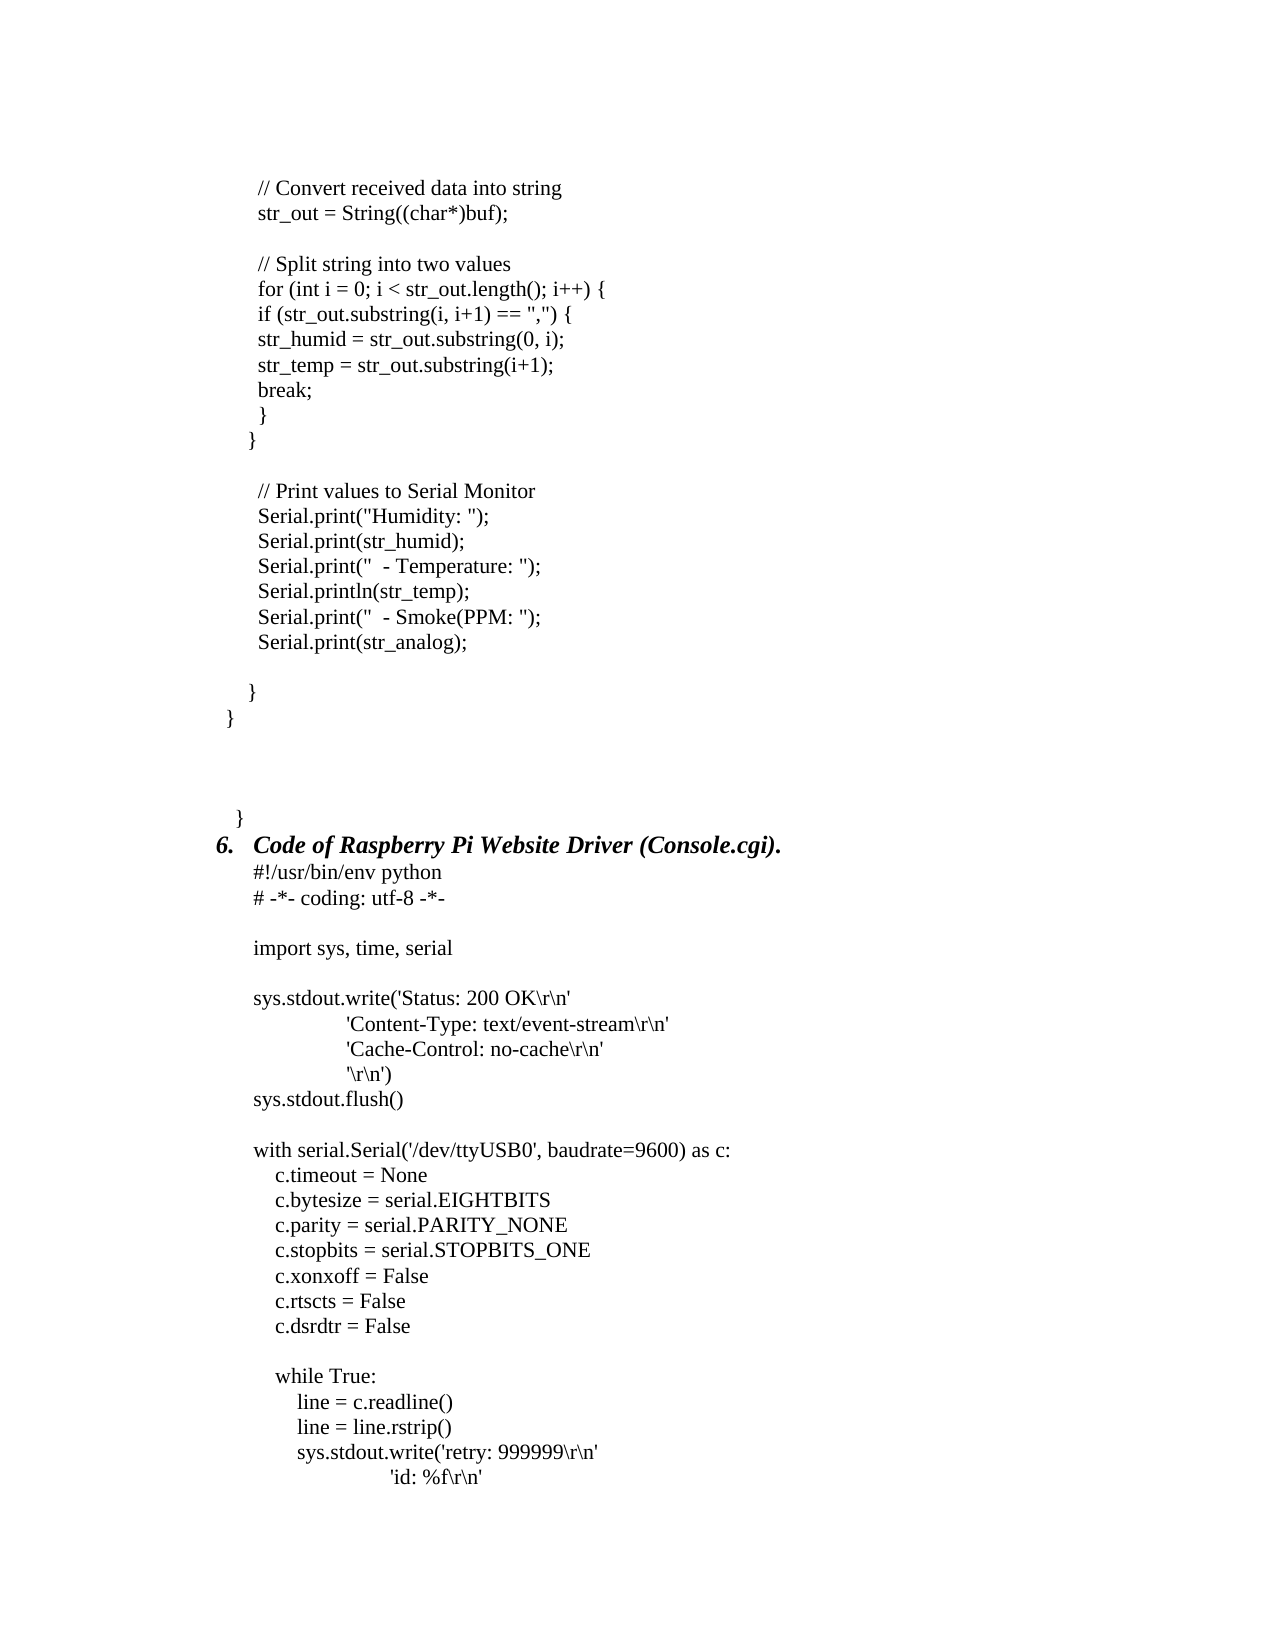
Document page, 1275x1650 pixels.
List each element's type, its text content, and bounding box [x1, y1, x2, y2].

list line = line.rstrip() [253, 1414, 1125, 1439]
text } [225, 679, 1125, 704]
list c.parity = serial.PARITY_NONE [253, 1212, 1125, 1237]
list # -*- coding: utf-8 -*- [253, 884, 1125, 910]
list import sys, time, serial [253, 935, 1125, 960]
list while True: [253, 1363, 1125, 1389]
text str_temp = str_out.substring(i+1); [225, 352, 1125, 377]
text Serial.print("Humidity: "); [225, 503, 1125, 528]
list '\r\n') [253, 1061, 1125, 1086]
list sys.stdout.flush() [253, 1086, 1125, 1111]
list 'id: %f\r\n' [253, 1464, 1125, 1489]
list sys.stdout.write('retry: 999999\r\n' [253, 1439, 1125, 1464]
list 'Cache-Control: no-cache\r\n' [253, 1036, 1125, 1061]
list c.bytesize = serial.EIGHTBITS [253, 1187, 1125, 1212]
text break; [225, 377, 1125, 402]
list c.stopbits = serial.STOPBITS_ONE [253, 1237, 1125, 1263]
text str_out = String((char*)buf); [225, 200, 1125, 226]
text str_humid = str_out.substring(0, i); [225, 326, 1125, 352]
text // Split string into two values [225, 251, 1125, 276]
list c.xonxoff = False [253, 1263, 1125, 1288]
list } [234, 805, 1125, 831]
text Serial.print(str_analog); [225, 629, 1125, 654]
list c.timeout = None [253, 1162, 1125, 1187]
text } [225, 427, 1125, 452]
text if (str_out.substring(i, i+1) == ",") { [225, 301, 1125, 326]
list with serial.Serial('/dev/ttyUSB0', baudrate=9600) as c: [253, 1137, 1125, 1162]
list #!/usr/bin/env python [253, 859, 1125, 884]
text Serial.print(" - Smoke(PPM: "); [225, 604, 1125, 629]
text Serial.print(str_humid); [225, 528, 1125, 553]
list c.rtscts = False [253, 1288, 1125, 1313]
text // Convert received data into string [225, 175, 1125, 200]
list Code of Raspberry Pi Website Driver (Console.cgi). [216, 831, 1125, 859]
list line = c.readline() [253, 1389, 1125, 1414]
text for (int i = 0; i < str_out.length(); i++) { [225, 276, 1125, 301]
text } [225, 402, 1125, 427]
list c.dsrdtr = False [253, 1313, 1125, 1338]
list sys.stdout.write('Status: 200 OK\r\n' [253, 985, 1125, 1011]
text // Print values to Serial Monitor [225, 478, 1125, 503]
list 'Content-Type: text/event-stream\r\n' [253, 1011, 1125, 1036]
text Serial.println(str_temp); [225, 578, 1125, 604]
text Serial.print(" - Temperature: "); [225, 553, 1125, 578]
text } [225, 704, 1125, 730]
